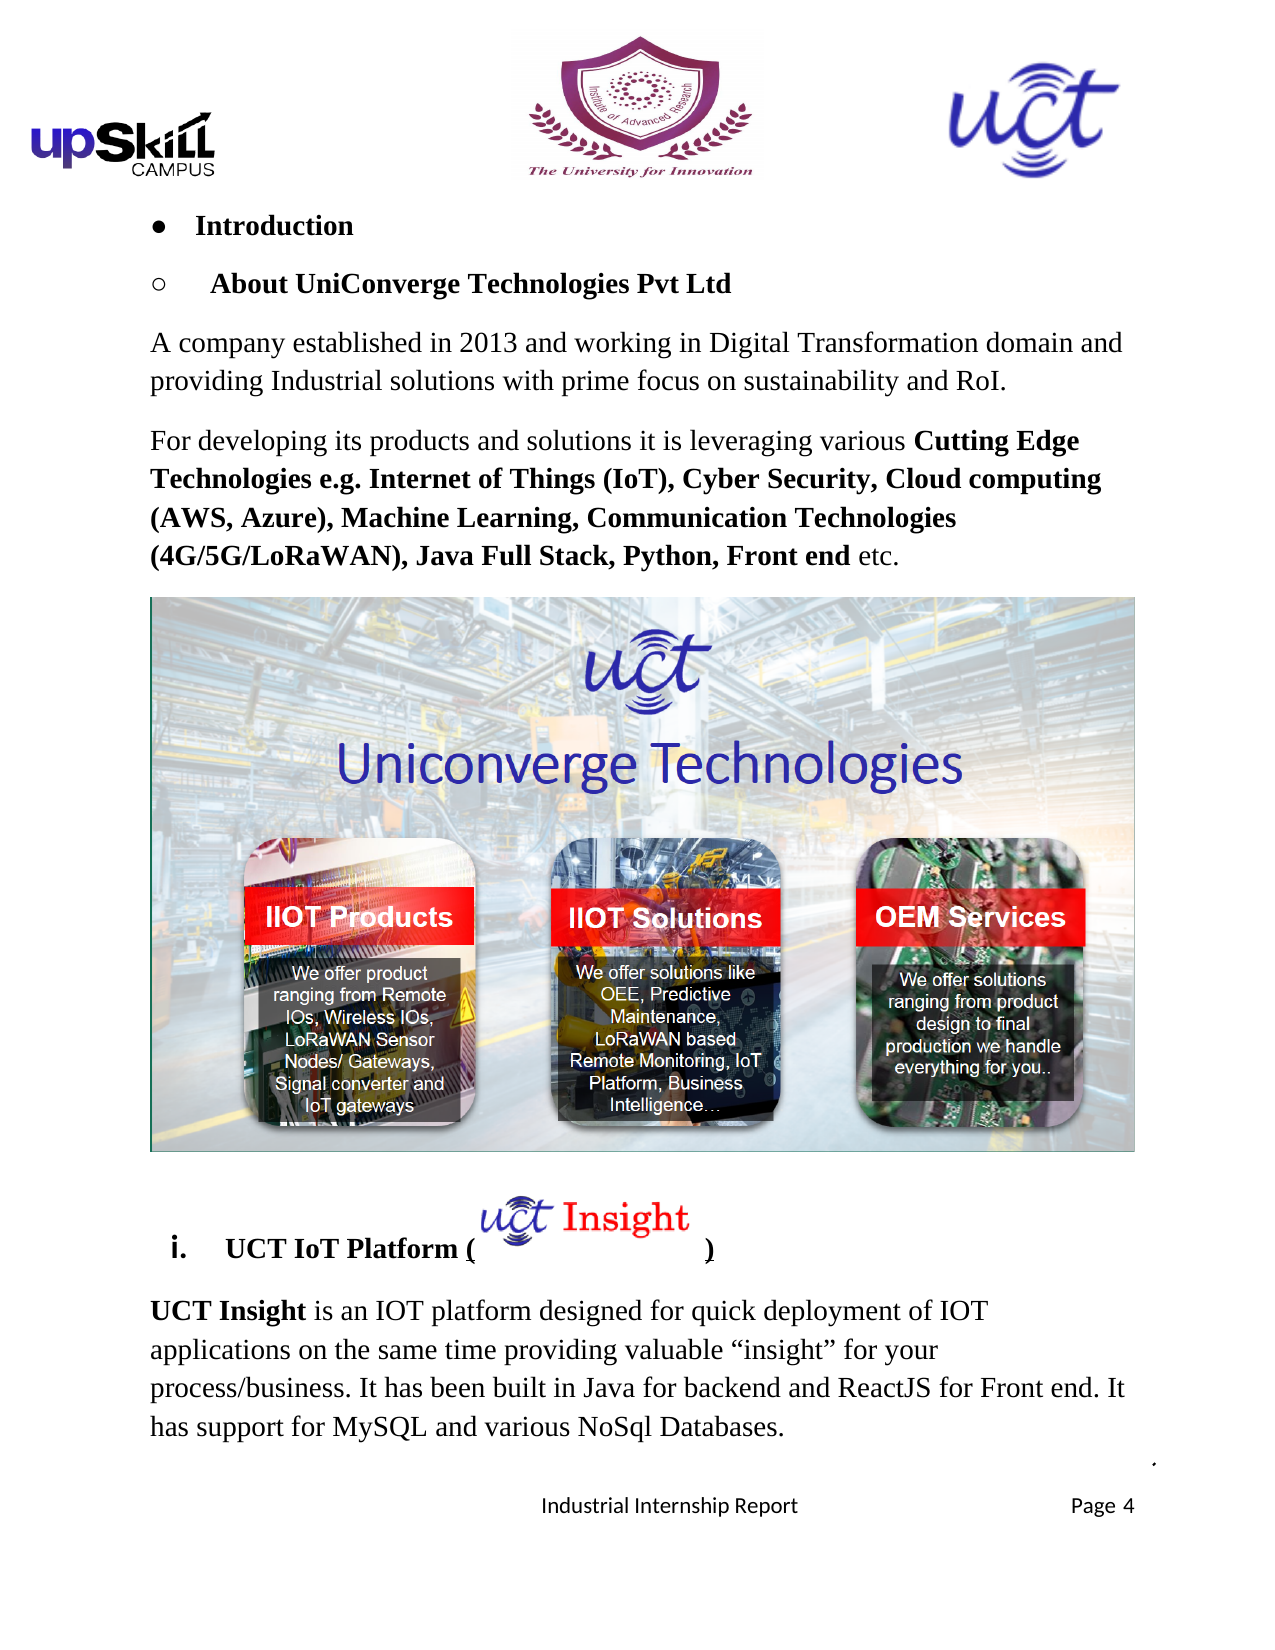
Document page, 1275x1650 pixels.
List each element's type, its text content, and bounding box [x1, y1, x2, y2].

subtitle Introduction [150, 208, 1134, 241]
picture [511, 28, 764, 180]
text UCT Insight is an IOT platform designed for quick deployment of IOT applications on the same time providing valuable “insight” for your process/business. It has been built in Java for backend and ReactJS for Front end. It has support for MySQL and various NoSql Databases. [150, 1293, 1134, 1442]
text A company established in 2013 and working in Digital Transformation domain and providing Industrial solutions with prime focus on sustainability and RoI. [150, 325, 1134, 397]
list UCT IoT Platform () [187, 1176, 1134, 1266]
subtitle About UniConverge Technologies Pvt Ltd [150, 266, 1134, 300]
picture [946, 54, 1125, 180]
picture [475, 1176, 705, 1258]
text For developing its products and solutions it is leveraging various Cutting Edge Technologies e.g. Internet of Things (IoT), Cyber Security, Cloud computing (AWS, Azure), Machine Learning, Communication Technologies (4G/5G/LoRaWAN), Java Full Stack, Python, Front end etc. [150, 423, 1134, 572]
picture [150, 597, 1135, 1152]
picture [0, 100, 246, 180]
